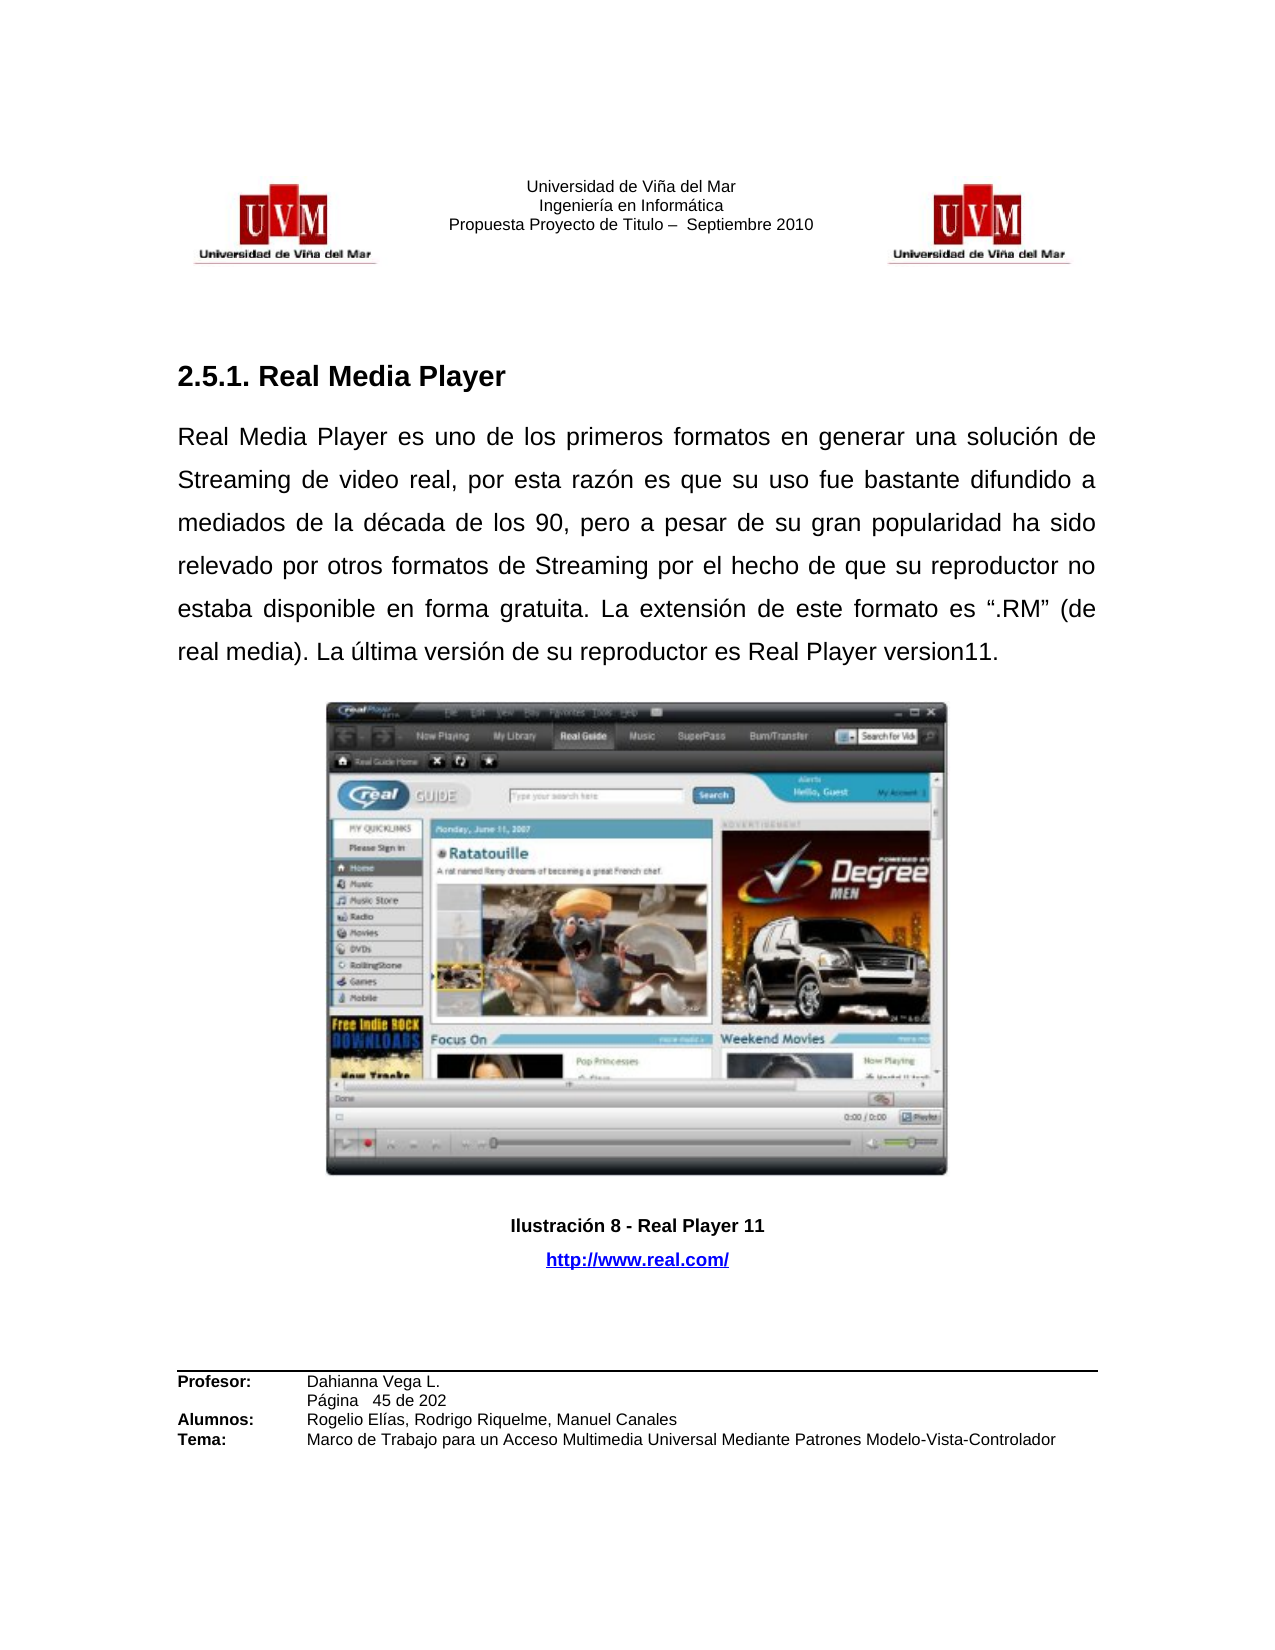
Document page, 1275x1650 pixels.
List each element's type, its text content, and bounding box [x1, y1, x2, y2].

picture [177, 176, 390, 267]
text http://www.real.com/ [177, 1249, 1098, 1270]
picture [871, 176, 1084, 267]
text Real Media Player es uno de los primeros formatos en generar una solución de Streaming de video real, por esta razón es que su uso fue bastante difundido a mediados de la década de los 90, pero a pesar de su gran popularidad ha sido relevado por otros formatos de Streaming por el hecho de que su reproductor no estaba disponible en forma gratuita. La extensión de este formato es “.RM” (de real media). La última versión de su reproductor es Real Player version11. [177, 422, 1098, 666]
text Ilustración 8 - Real Player 11 [177, 1214, 1098, 1236]
subtitle 2.5.1. Real Media Player [177, 359, 1098, 392]
picture [325, 701, 951, 1180]
